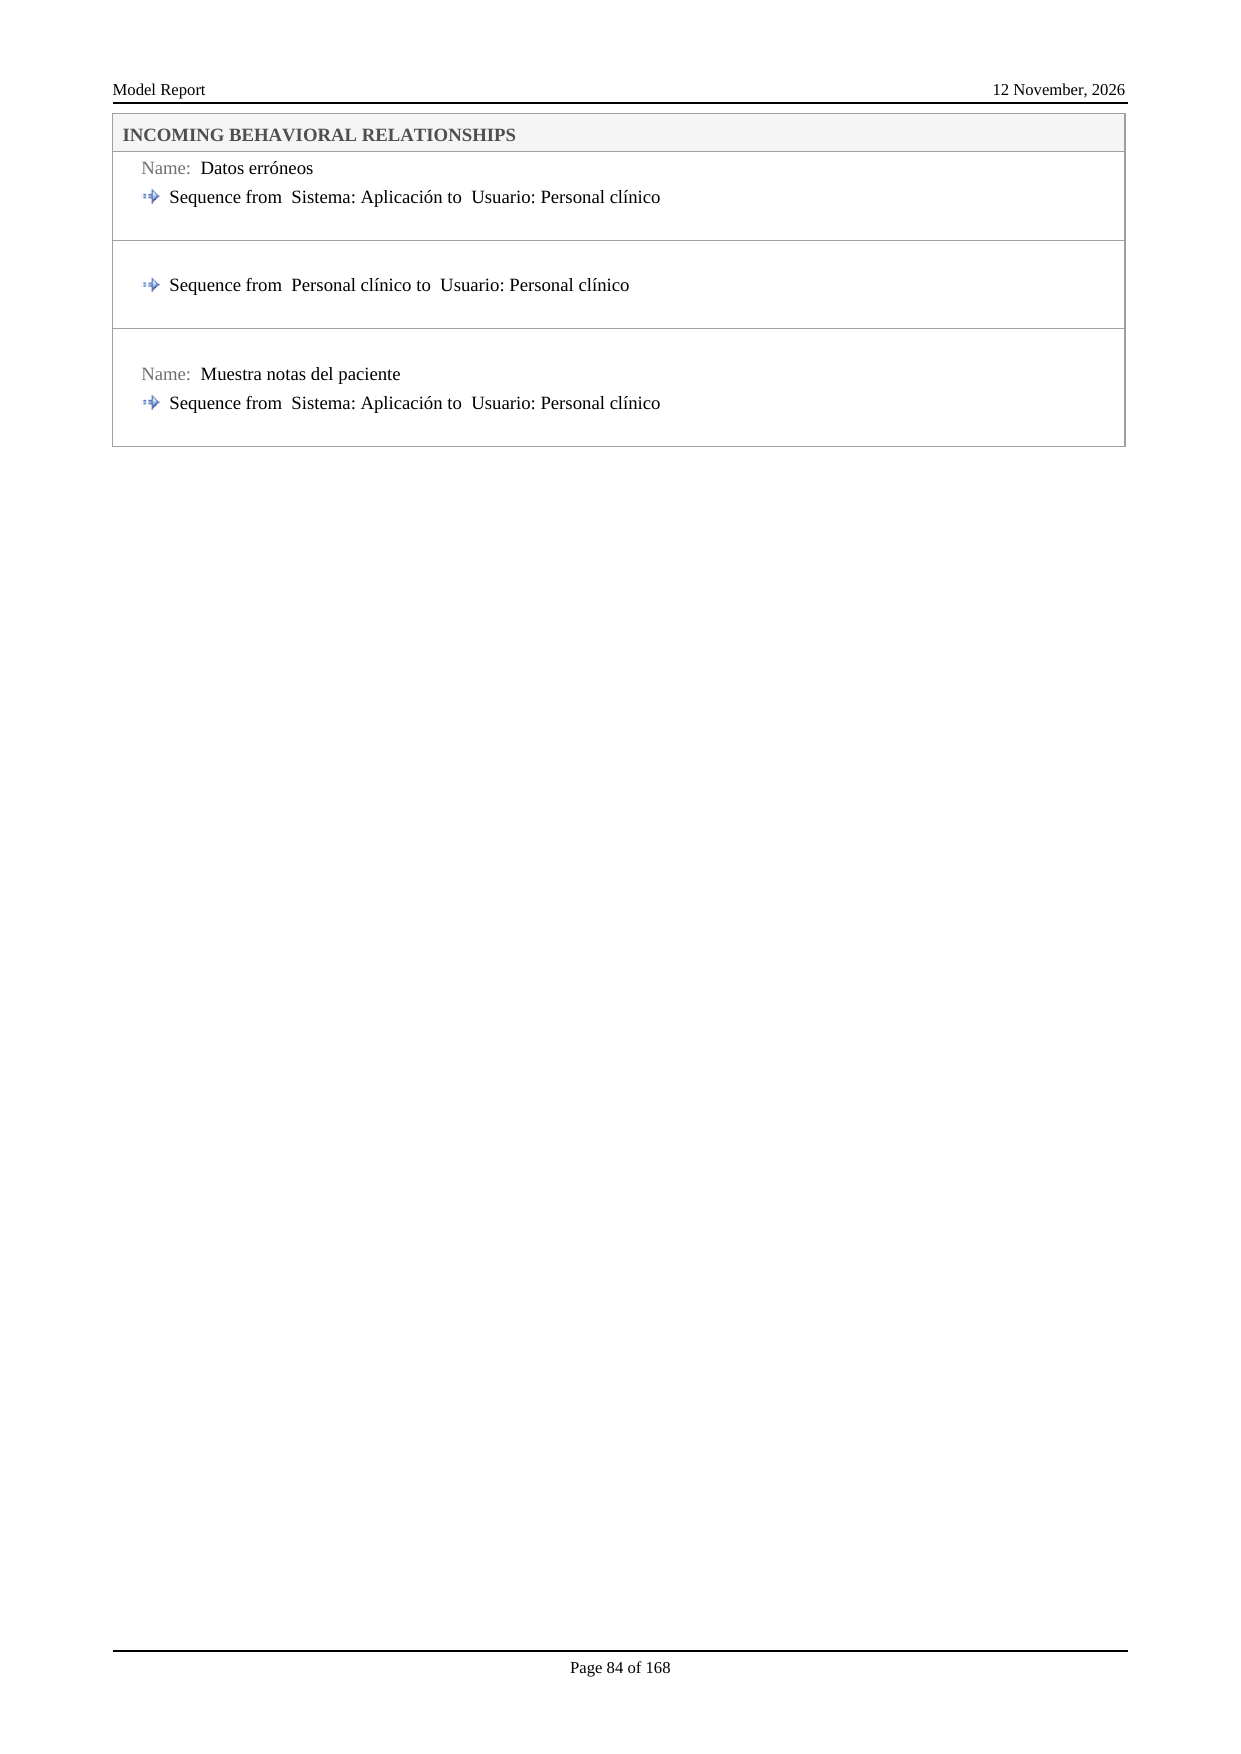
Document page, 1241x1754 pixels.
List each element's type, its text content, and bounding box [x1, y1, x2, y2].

table_header INCOMING BEHAVIORAL RELATIONSHIPS [113, 114, 1124, 151]
picture [141, 390, 160, 410]
table_header Sequence from Personal clínico to Usuario: Personal clínico [113, 241, 1124, 328]
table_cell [113, 152, 1124, 239]
picture [141, 273, 160, 292]
picture [141, 184, 160, 204]
table_header Name: Muestra notas del paciente Sequence from Sistema: Aplicación to Usuario: Personal clínico [113, 329, 1124, 446]
